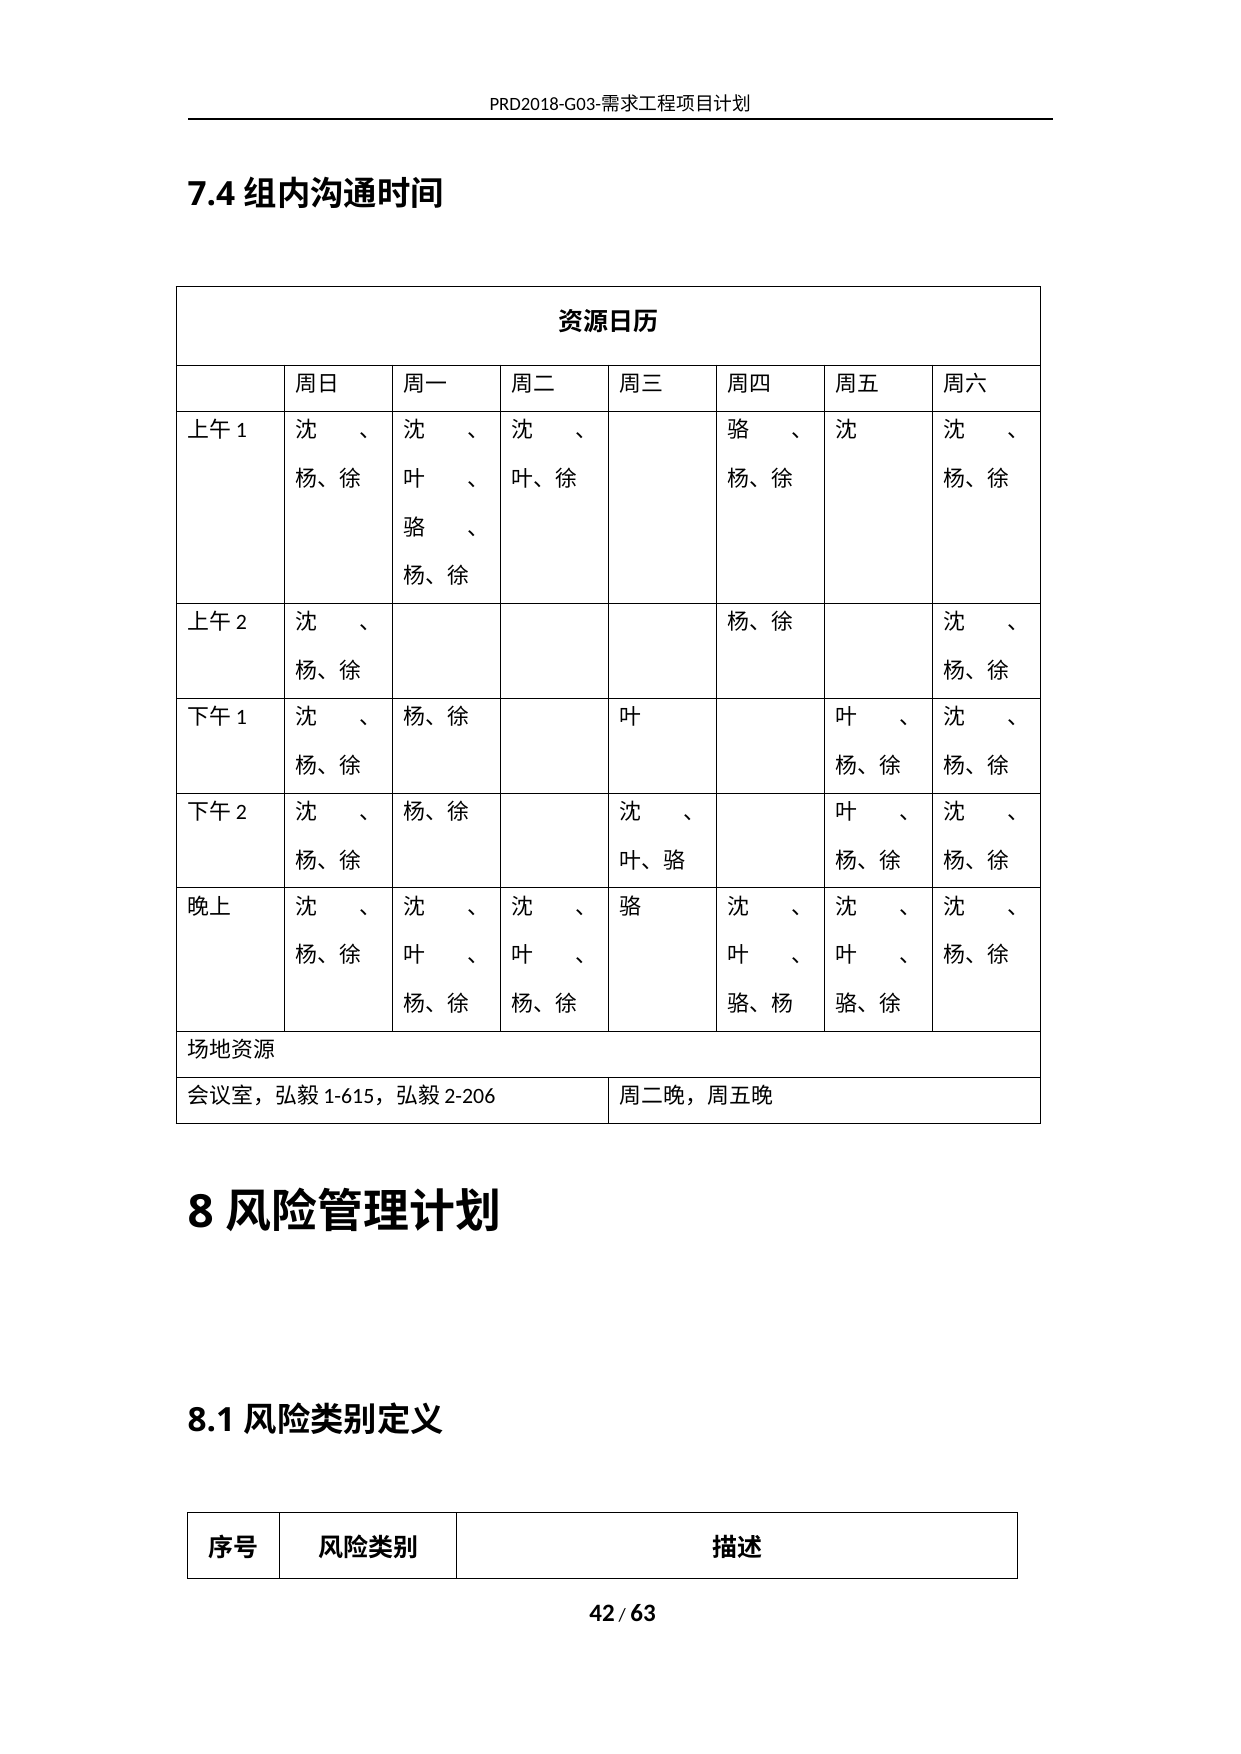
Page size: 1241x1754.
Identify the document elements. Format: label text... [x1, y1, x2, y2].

table_cell 沈、叶、徐 [501, 412, 608, 603]
table_cell 沈、杨、徐 [933, 412, 1040, 603]
table_cell 骆 [609, 888, 716, 1031]
table_cell 沈、杨、徐 [285, 699, 392, 792]
table_header 描述 [457, 1513, 1017, 1578]
table_cell 沈、杨、徐 [285, 888, 392, 1031]
table_cell 叶、杨、徐 [825, 699, 932, 792]
table_cell 上午1 [177, 412, 284, 603]
table_cell 杨、徐 [393, 699, 500, 792]
table_cell 周一 [393, 366, 500, 411]
table_cell 沈、杨、徐 [285, 412, 392, 603]
table_cell [609, 604, 716, 698]
table_cell 沈、叶、杨、徐 [501, 888, 608, 1031]
table_cell 周五 [825, 366, 932, 411]
table_cell 沈、杨、徐 [933, 699, 1040, 792]
table_cell [501, 794, 608, 887]
table_cell 沈、杨、徐 [933, 604, 1040, 698]
table_cell 沈、叶、骆、杨 [717, 888, 824, 1031]
table_cell [177, 366, 284, 411]
table_cell [501, 604, 608, 698]
table_cell 周二晚，周五晚 [609, 1078, 1040, 1123]
table_cell [717, 699, 824, 792]
table_cell [609, 412, 716, 603]
table_cell 沈、叶、骆、杨、徐 [393, 412, 500, 603]
table_cell 沈、叶、骆 [609, 794, 716, 887]
table_cell [717, 794, 824, 887]
table_cell 周二 [501, 366, 608, 411]
table_cell 叶、杨、徐 [825, 794, 932, 887]
table_cell 杨、徐 [717, 604, 824, 698]
subtitle 8 风险管理计划 [187, 1159, 1053, 1257]
table_header 风险类别 [280, 1513, 456, 1578]
table_cell 周三 [609, 366, 716, 411]
subtitle 7.4 组内沟通时间 [187, 158, 1053, 223]
table_cell [825, 604, 932, 698]
table_cell 周六 [933, 366, 1040, 411]
table_cell 杨、徐 [393, 794, 500, 887]
table_cell 周四 [717, 366, 824, 411]
table_header 资源日历 [177, 287, 1040, 364]
table_cell 沈、杨、徐 [285, 604, 392, 698]
table_cell 叶 [609, 699, 716, 792]
table_cell 沈、叶、杨、徐 [393, 888, 500, 1031]
table_cell 下午1 [177, 699, 284, 792]
table_cell [393, 604, 500, 698]
table_cell 场地资源 [177, 1032, 1040, 1077]
table_cell 沈 [825, 412, 932, 603]
table_cell 沈、杨、徐 [933, 888, 1040, 1031]
table_cell 周日 [285, 366, 392, 411]
table_cell 骆、杨、徐 [717, 412, 824, 603]
table_cell 上午2 [177, 604, 284, 698]
table_cell 下午2 [177, 794, 284, 887]
table_cell 晚上 [177, 888, 284, 1031]
table_cell 沈、杨、徐 [285, 794, 392, 887]
table_cell 沈、叶、骆、徐 [825, 888, 932, 1031]
table_cell 会议室，弘毅1-615，弘毅2-206 [177, 1078, 608, 1123]
subtitle 8.1 风险类别定义 [187, 1385, 1053, 1450]
table_header 序号 [188, 1513, 279, 1578]
table_cell 沈、杨、徐 [933, 794, 1040, 887]
table_cell [501, 699, 608, 792]
